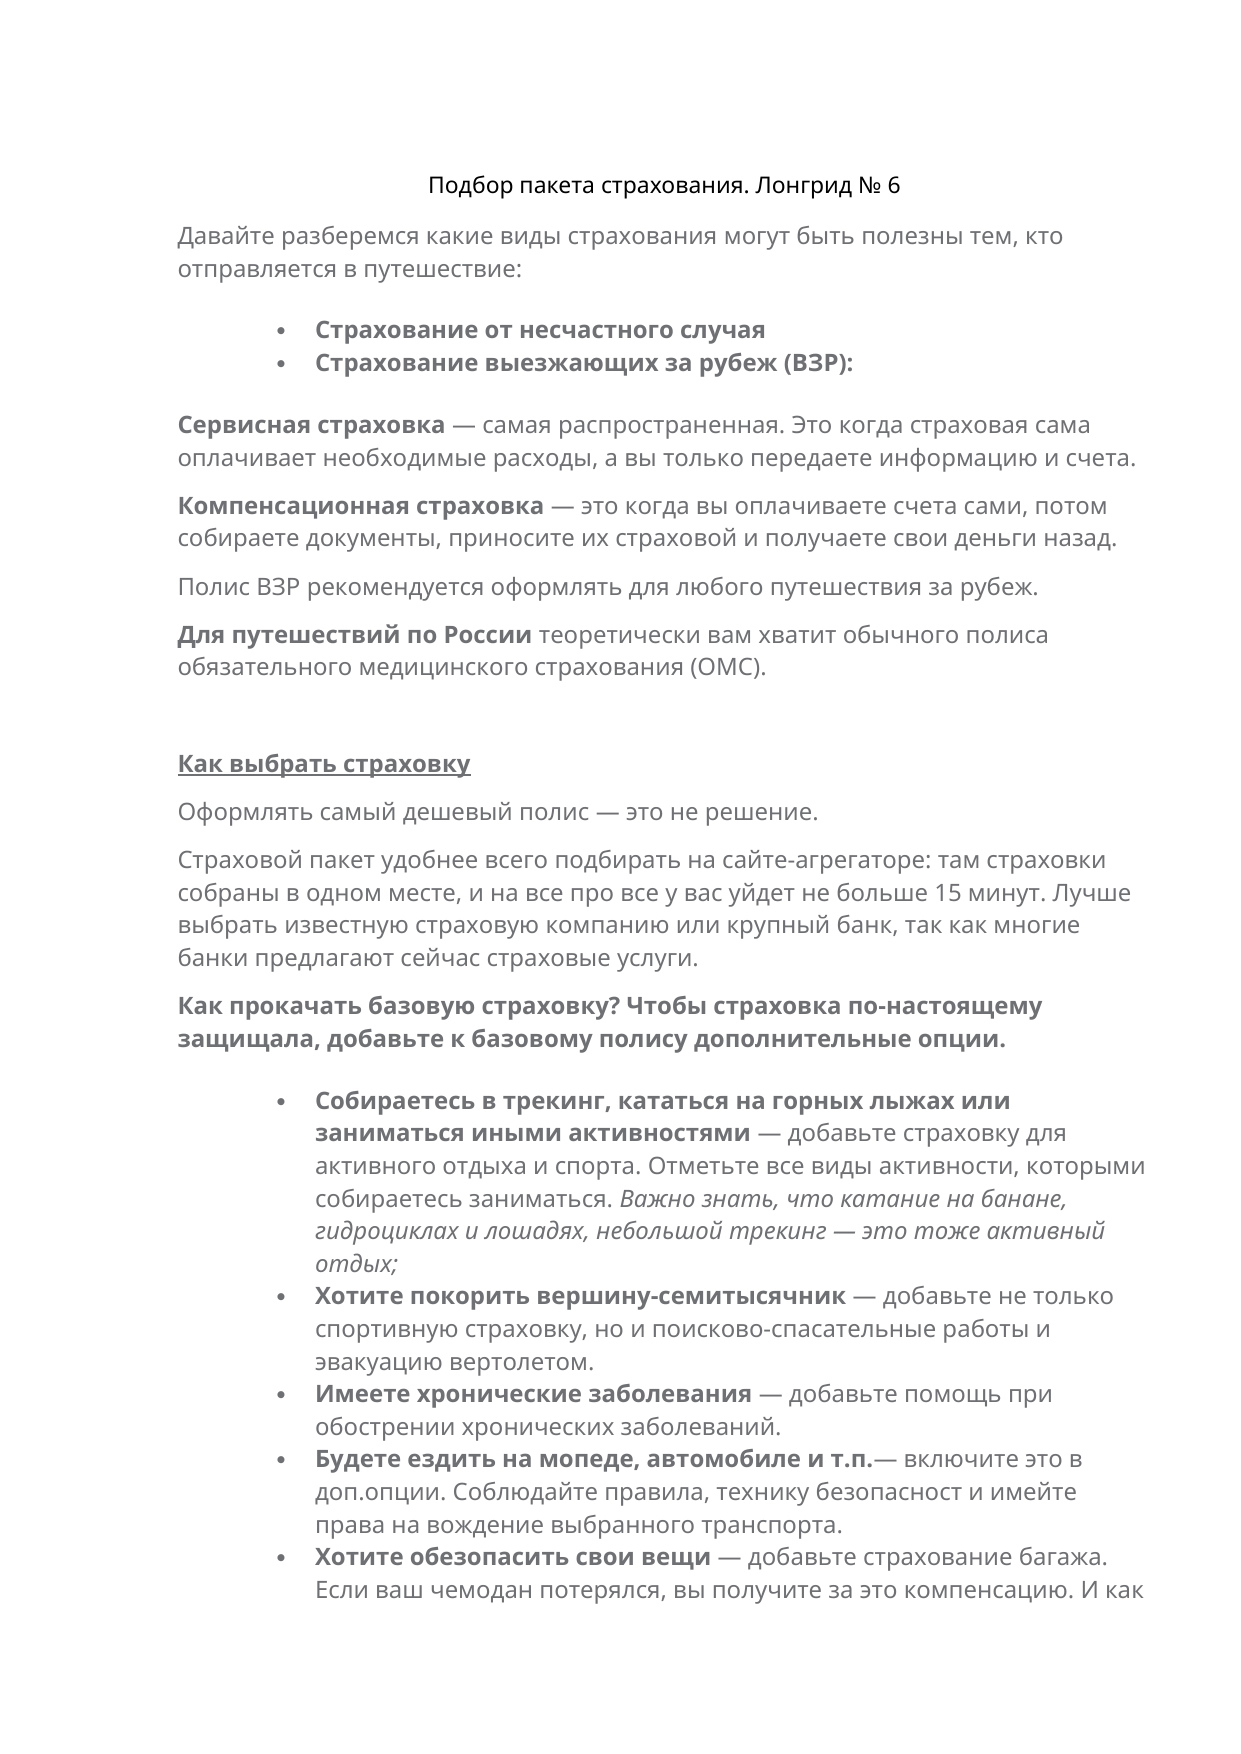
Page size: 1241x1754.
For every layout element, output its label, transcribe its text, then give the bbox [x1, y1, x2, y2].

list Хотите покорить вершину-семитысячник — добавьте не только спортивную страховку, но и поисково-спасательные работы и эвакуацию вертолетом. [277, 1279, 1152, 1377]
list Имеете хронические заболевания — добавьте помощь при обострении хронических заболеваний. [277, 1377, 1152, 1442]
text Подбор пакета страхования. Лонгрид № 6 [177, 168, 1152, 200]
text Страховой пакет удобнее всего подбирать на сайте-агрегаторе: там страховки собраны в одном месте, и на все про все у вас уйдет не больше 15 минут. Лучше выбрать известную страховую компанию или крупный банк, так как многие банки предлагают сейчас страховые услуги. [177, 843, 1152, 973]
list Страхование от несчастного случая [277, 313, 1152, 346]
text Как выбрать страховку [177, 747, 1152, 779]
text Как прокачать базовую страховку? Чтобы страховка по-настоящему защищала, добавьте к базовому полису дополнительные опции. [177, 989, 1152, 1054]
text Давайте разберемся какие виды страхования могут быть полезны тем, кто отправляется в путешествие: [177, 219, 1152, 284]
list Страхование выезжающих за рубеж (ВЗР): [277, 346, 1152, 378]
text Для путешествий по России теоретически вам хватит обычного полиса обязательного медицинского страхования (ОМС). [177, 618, 1152, 683]
list Будете ездить на мопеде, автомобиле и т.п.— включите это в доп.опции. Соблюдайте правила, технику безопасност и имейте права на вождение выбранного транспорта. [277, 1442, 1152, 1540]
text Сервисная страховка — самая распространенная. Это когда страховая сама оплачивает необходимые расходы, а вы только передаете информацию и счета. [177, 408, 1152, 473]
text Оформлять самый дешевый полис — это не решение. [177, 795, 1152, 827]
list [277, 1540, 1152, 1605]
text Полис ВЗР рекомендуется оформлять для любого путешествия за рубеж. [177, 569, 1152, 602]
text Компенсационная страховка — это когда вы оплачиваете счета сами, потом собираете документы, приносите их страховой и получаете свои деньги назад. [177, 488, 1152, 554]
list Собираетесь в трекинг, кататься на горных лыжах или заниматься иными активностями — добавьте страховку для активного отдыха и спорта. Отметьте все виды активности, которыми собираетесь заниматься. Важно знать, что катание на банане, гидроциклах и лошадях, небольшой трекинг — это тоже активный отдых; [277, 1083, 1152, 1279]
